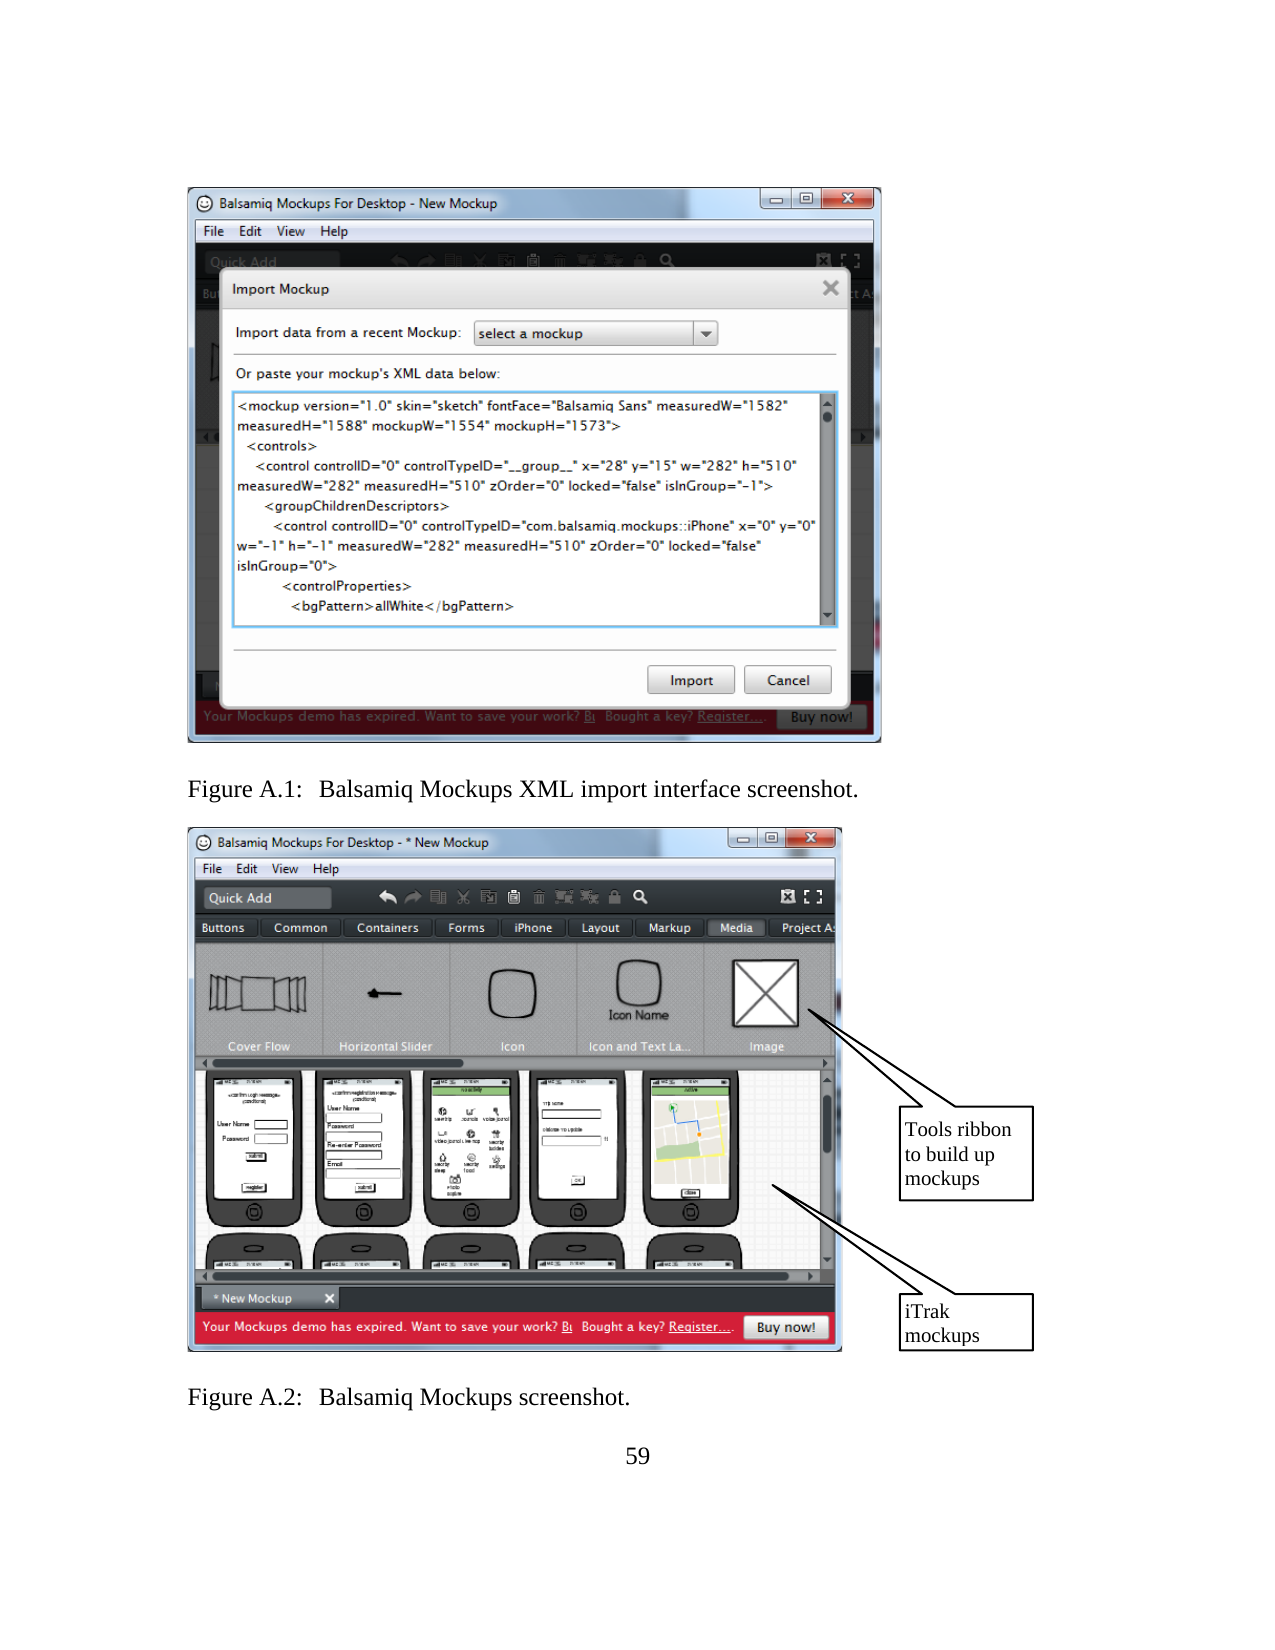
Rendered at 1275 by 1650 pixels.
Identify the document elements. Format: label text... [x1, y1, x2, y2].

subtitle Figure A.2: Balsamiq Mockups screenshot. [187, 1382, 1087, 1411]
picture [187, 827, 843, 1352]
subtitle Figure A.1: Balsamiq Mockups XML import interface screenshot. [187, 774, 1087, 802]
picture [187, 187, 882, 743]
